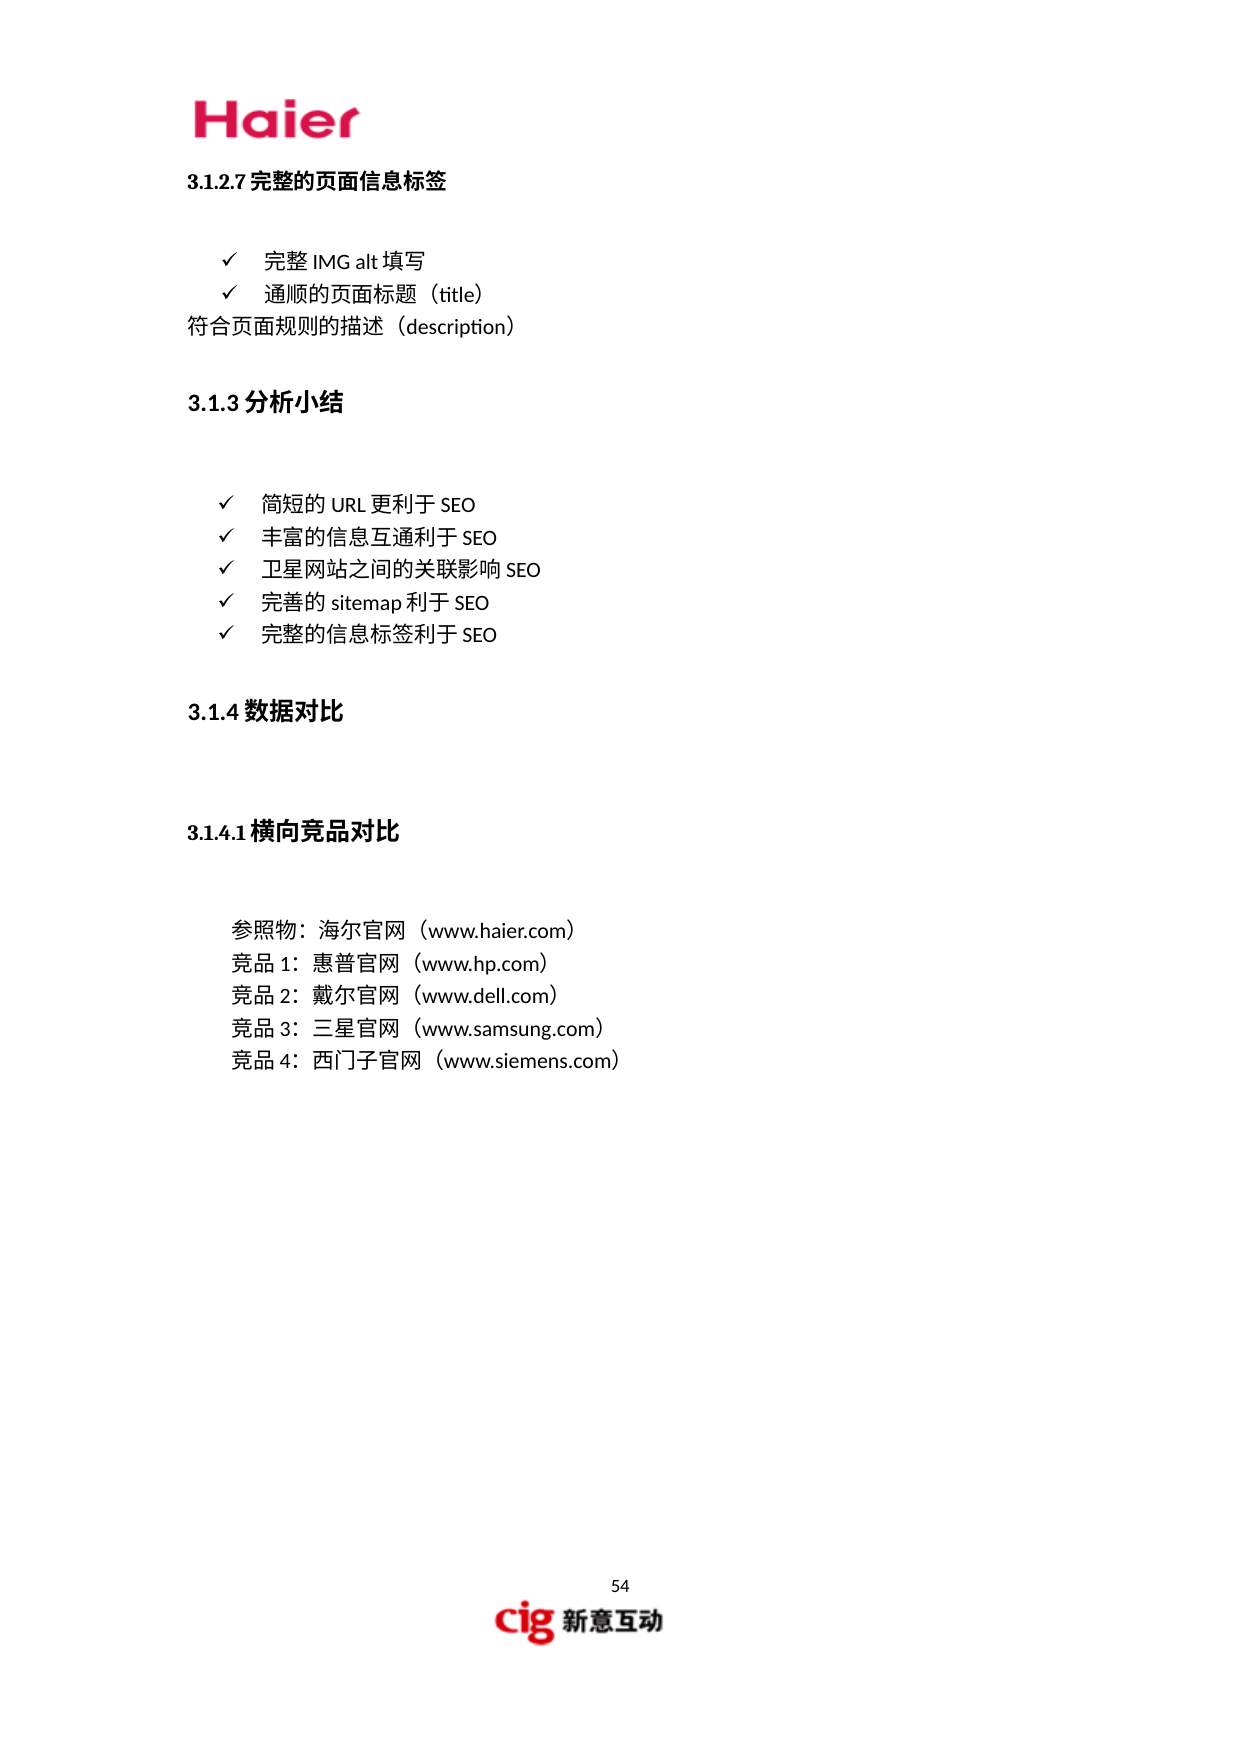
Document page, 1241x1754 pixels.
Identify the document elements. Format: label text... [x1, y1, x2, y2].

list 丰富的信息互通利于SEO [217, 519, 1053, 552]
subtitle 3.1.4.1横向竞品对比 [187, 797, 1053, 862]
text 符合页面规则的描述（description） [187, 309, 1053, 341]
list 卫星网站之间的关联影响SEO [217, 552, 1053, 584]
text 竞品1：惠普官网（www.hp.com） [187, 945, 1053, 978]
list 完整IMG alt填写 [220, 244, 1053, 276]
picture [187, 88, 366, 143]
list 完善的sitemap利于SEO [217, 584, 1053, 617]
list 简短的URL更利于SEO [217, 487, 1053, 519]
subtitle 3.1.4数据对比 [187, 677, 1053, 742]
picture [492, 1597, 671, 1651]
text 竞品2：戴尔官网（www.dell.com） [187, 978, 1053, 1010]
list 通顺的页面标题（title） [220, 276, 1053, 309]
text 竞品3：三星官网（www.samsung.com） [187, 1010, 1053, 1043]
list 完整的信息标签利于SEO [217, 617, 1053, 649]
text 竞品4：西门子官网（www.siemens.com） [187, 1043, 1053, 1075]
text 参照物：海尔官网（www.haier.com） [187, 913, 1053, 945]
subtitle 3.1.2.7完整的页面信息标签 [187, 163, 1053, 196]
subtitle 3.1.3分析小结 [187, 368, 1053, 433]
